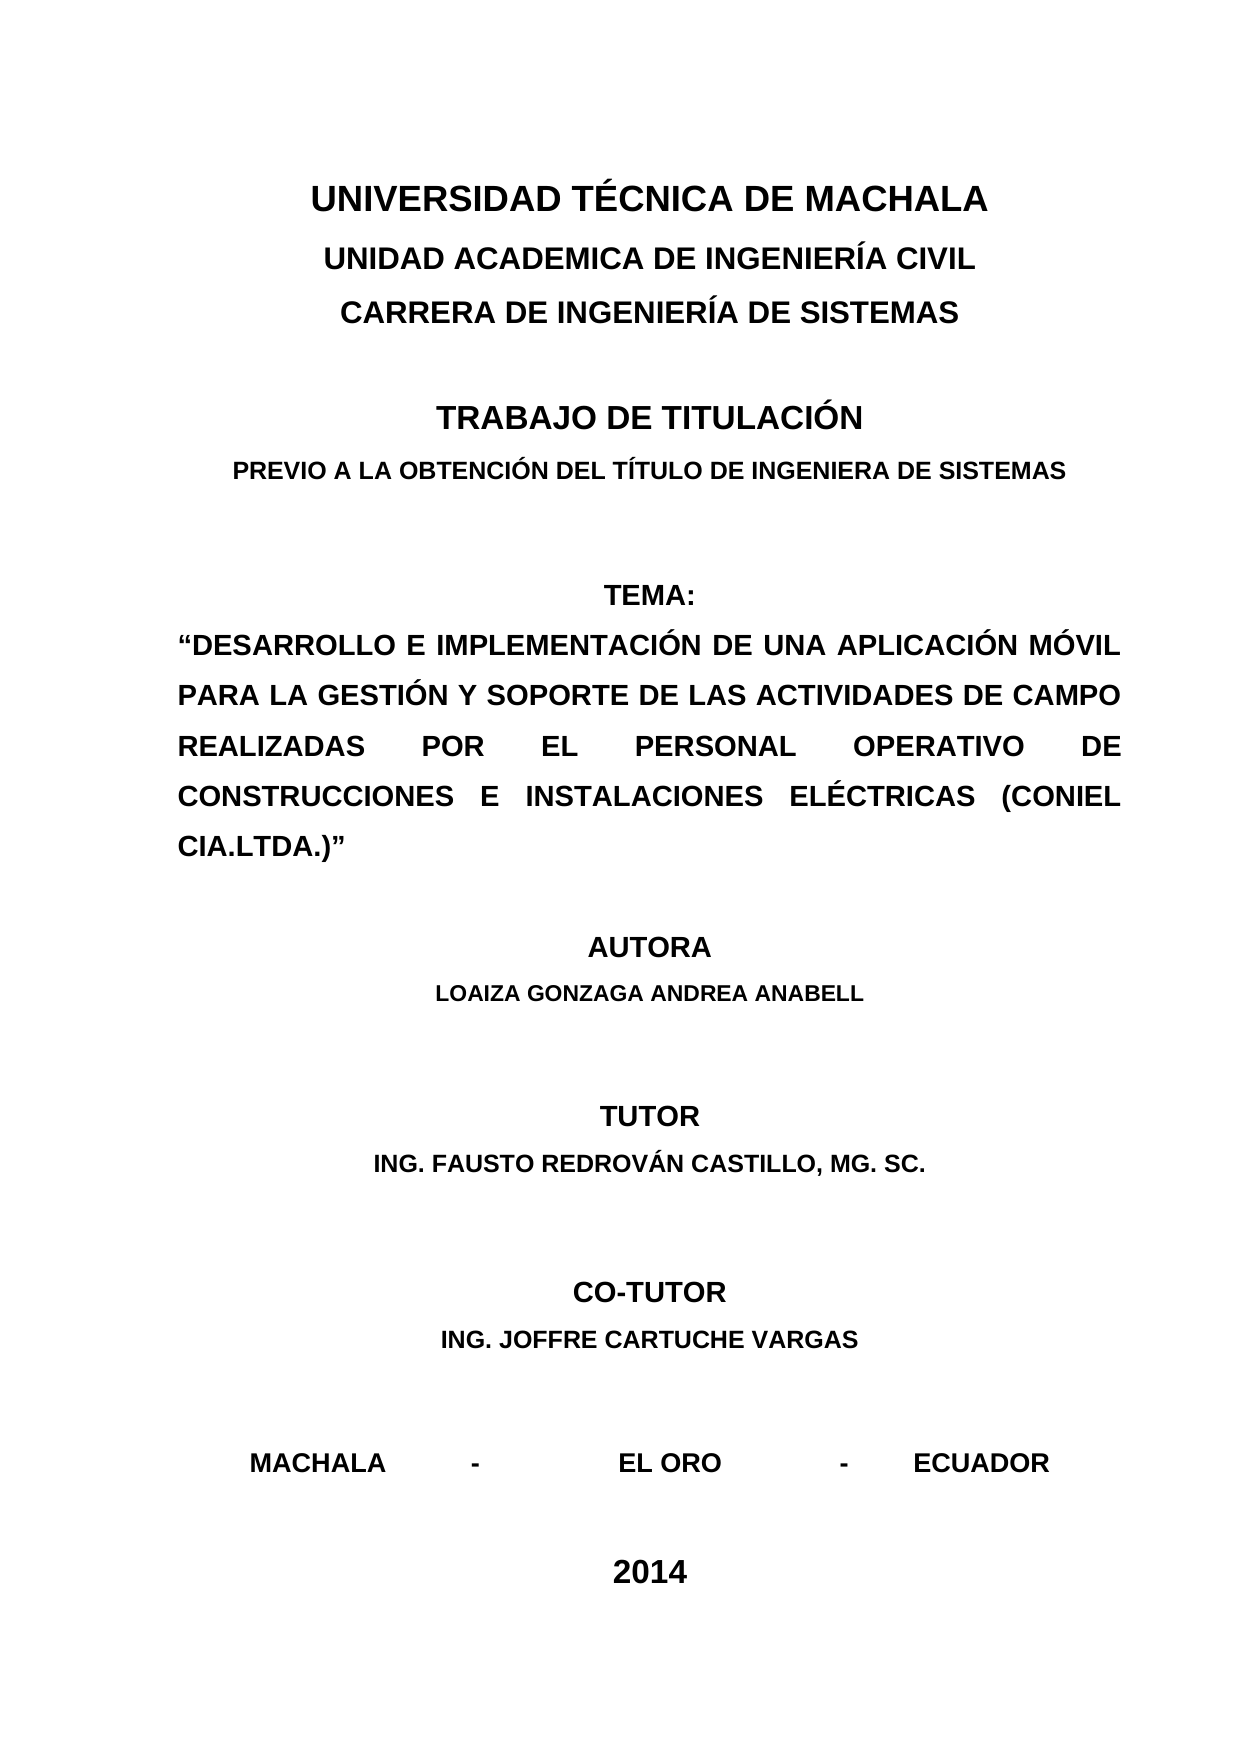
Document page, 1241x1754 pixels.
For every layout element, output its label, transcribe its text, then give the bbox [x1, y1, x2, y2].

text CARRERA DE INGENIERÍA DE SISTEMAS [177, 294, 1122, 330]
text “DESARROLLO E IMPLEMENTACIÓN DE UNA APLICACIÓN MÓVIL PARA LA GESTIÓN Y SOPORTE DE LAS ACTIVIDADES DE CAMPO REALIZADAS POR EL PERSONAL OPERATIVO DE CONSTRUCCIONES E INSTALACIONES ELÉCTRICAS (CONIEL CIA.LTDA.)” [177, 628, 1122, 863]
text TEMA: [177, 578, 1122, 611]
text ING. JOFFRE CARTUCHE VARGAS [177, 1325, 1122, 1354]
text LOAIZA GONZAGA ANDREA ANABELL [177, 980, 1122, 1007]
text TRABAJO DE TITULACIÓN [177, 398, 1122, 437]
text MACHALA - EL ORO - ECUADOR [177, 1447, 1122, 1478]
text CO-TUTOR [177, 1275, 1122, 1308]
text UNIDAD ACADEMICA DE INGENIERÍA CIVIL [177, 240, 1122, 276]
text 2014 [177, 1552, 1122, 1590]
text ING. FAUSTO REDROVÁN CASTILLO, MG. SC. [177, 1149, 1122, 1178]
text PREVIO A LA OBTENCIÓN DEL TÍTULO DE INGENIERA DE SISTEMAS [177, 456, 1122, 484]
text AUTORA [177, 930, 1122, 963]
text UNIVERSIDAD TÉCNICA DE MACHALA [177, 177, 1122, 219]
text TUTOR [177, 1099, 1122, 1132]
